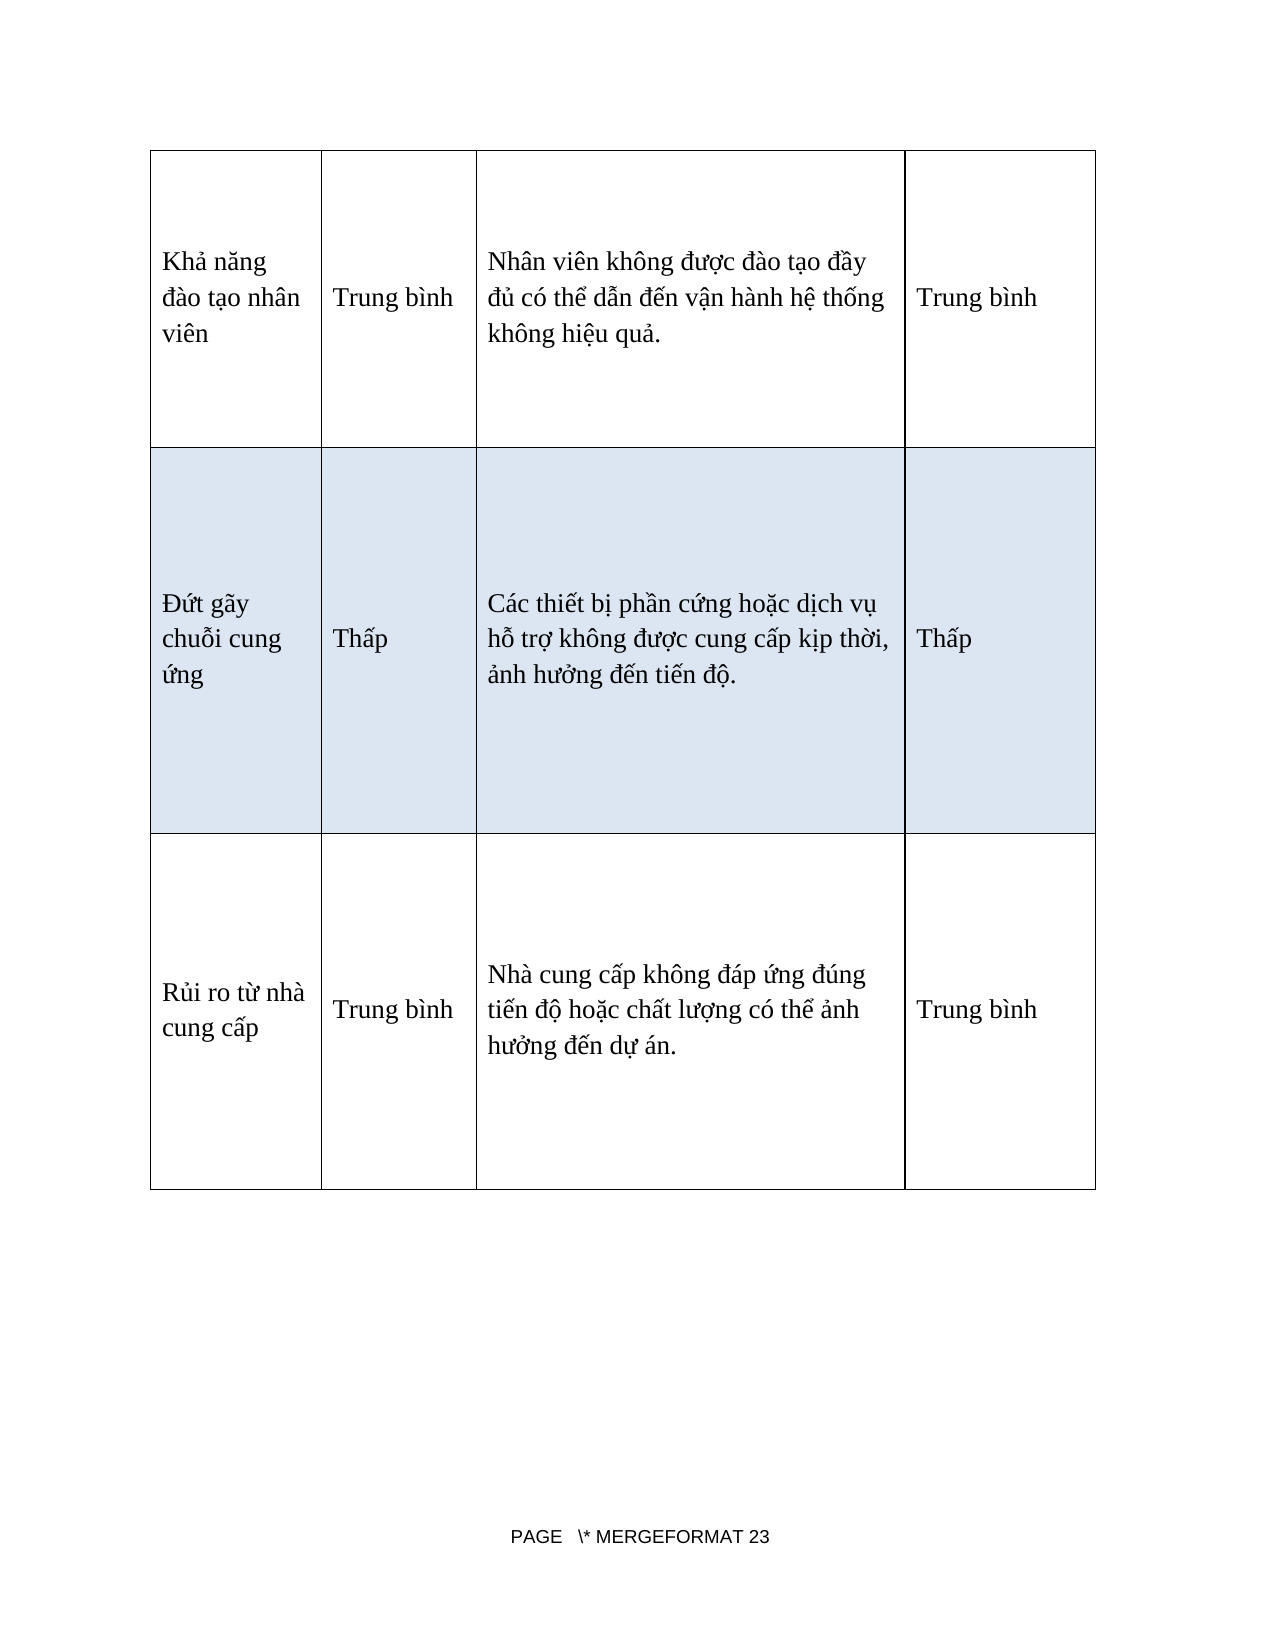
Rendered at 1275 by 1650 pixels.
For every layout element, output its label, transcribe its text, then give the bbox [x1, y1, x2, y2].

table_cell Nhân viên không được đào tạo đầy đủ có thể dẫn đến vận hành hệ thống không hiệu quả. [477, 151, 904, 447]
table_cell Trung bình [322, 151, 476, 447]
table_cell Trung bình [322, 834, 476, 1189]
table_cell Trung bình [906, 834, 1095, 1189]
table_cell Đứt gãy chuỗi cung ứng [151, 448, 321, 833]
table_cell Các thiết bị phần cứng hoặc dịch vụ hỗ trợ không được cung cấp kịp thời, ảnh hưởng đến tiến độ. [477, 448, 904, 833]
table_cell Thấp [906, 448, 1095, 833]
table_cell Nhà cung cấp không đáp ứng đúng tiến độ hoặc chất lượng có thể ảnh hưởng đến dự án. [477, 834, 904, 1189]
table_cell Rủi ro từ nhà cung cấp [151, 834, 321, 1189]
table_cell Trung bình [906, 151, 1095, 447]
table_cell Khả năng đào tạo nhân viên [151, 151, 321, 447]
table_cell Thấp [322, 448, 476, 833]
